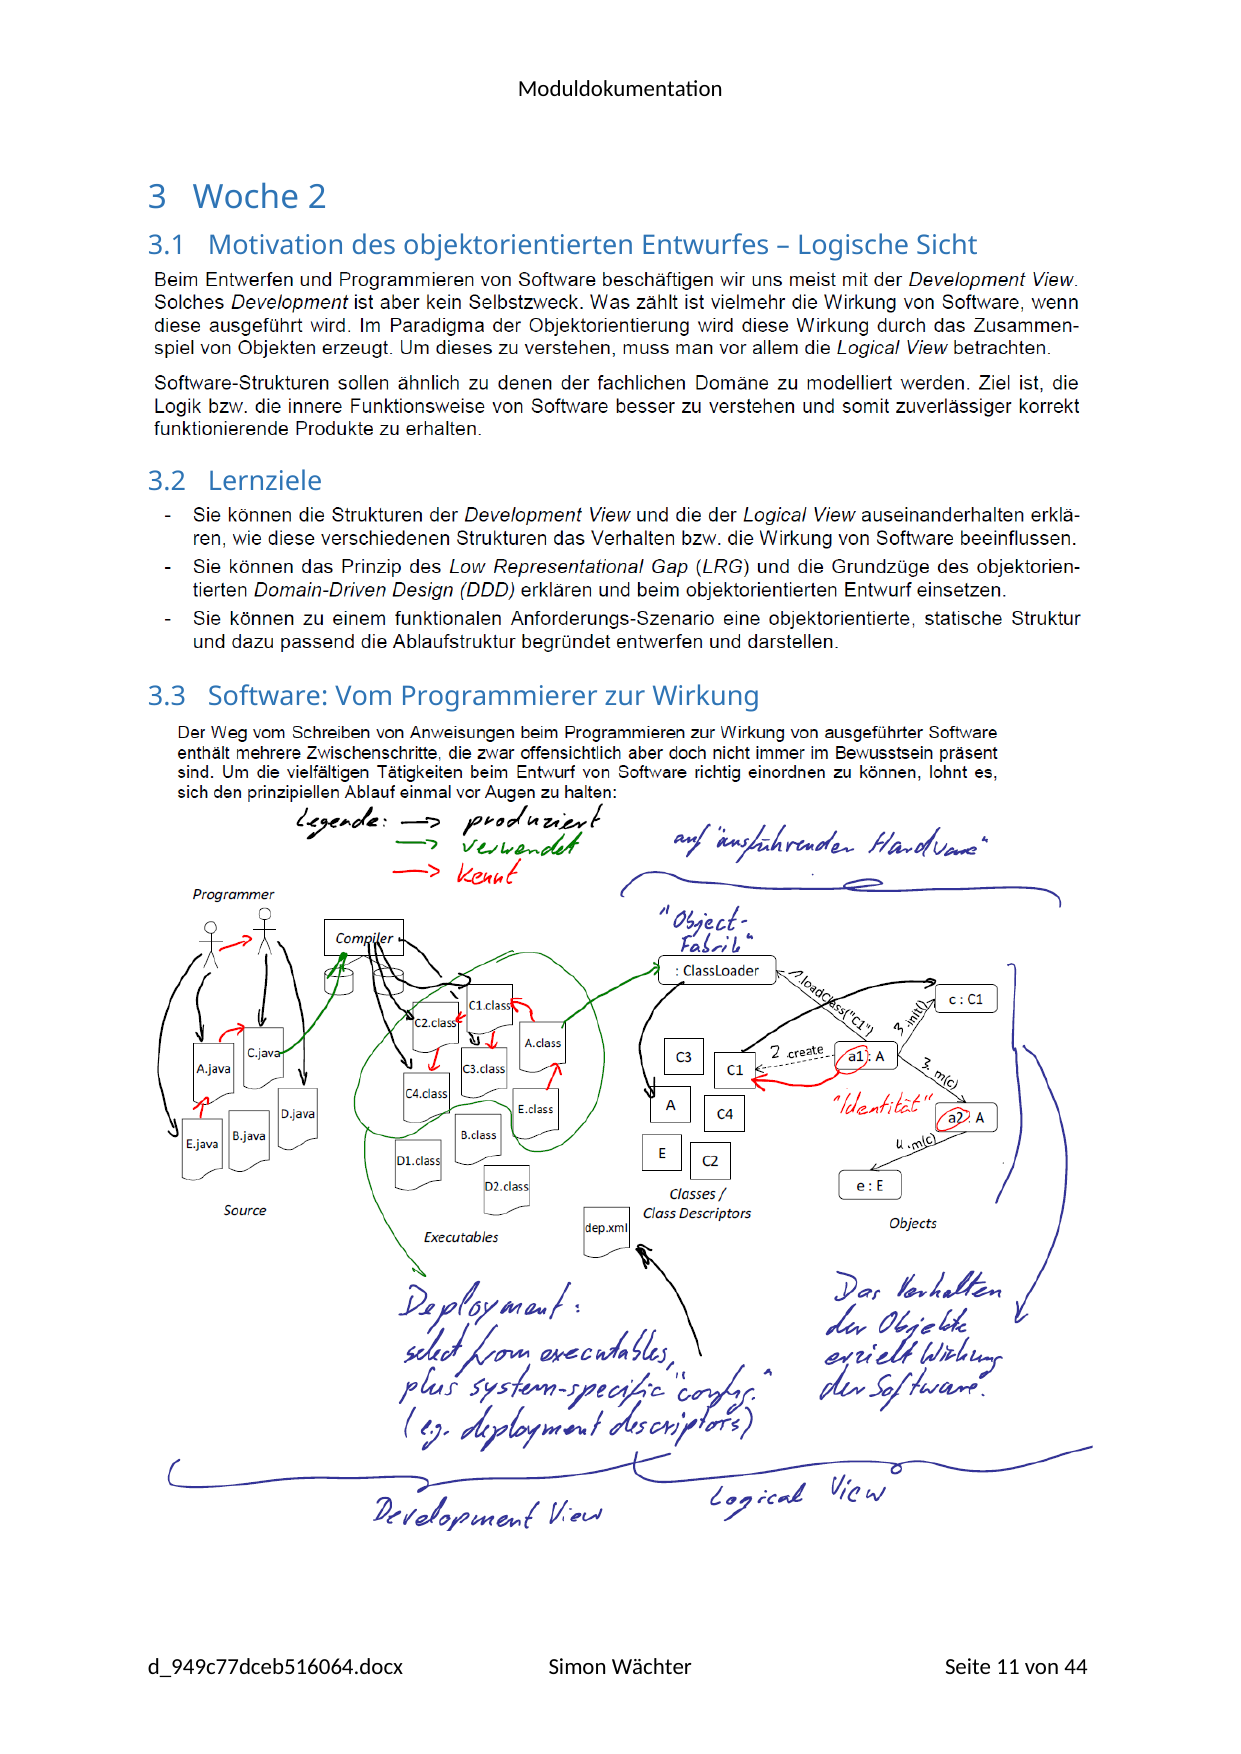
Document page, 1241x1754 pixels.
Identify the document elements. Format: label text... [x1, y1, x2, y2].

picture [147, 715, 1093, 1531]
subtitle Lernziele [148, 462, 1093, 498]
subtitle Motivation des objektorientierten Entwurfes – Logische Sicht [148, 226, 1093, 263]
subtitle Software: Vom Programmierer zur Wirkung [148, 676, 1093, 713]
picture [147, 501, 1093, 657]
picture [147, 265, 1093, 443]
subtitle Woche 2 [148, 173, 1093, 218]
